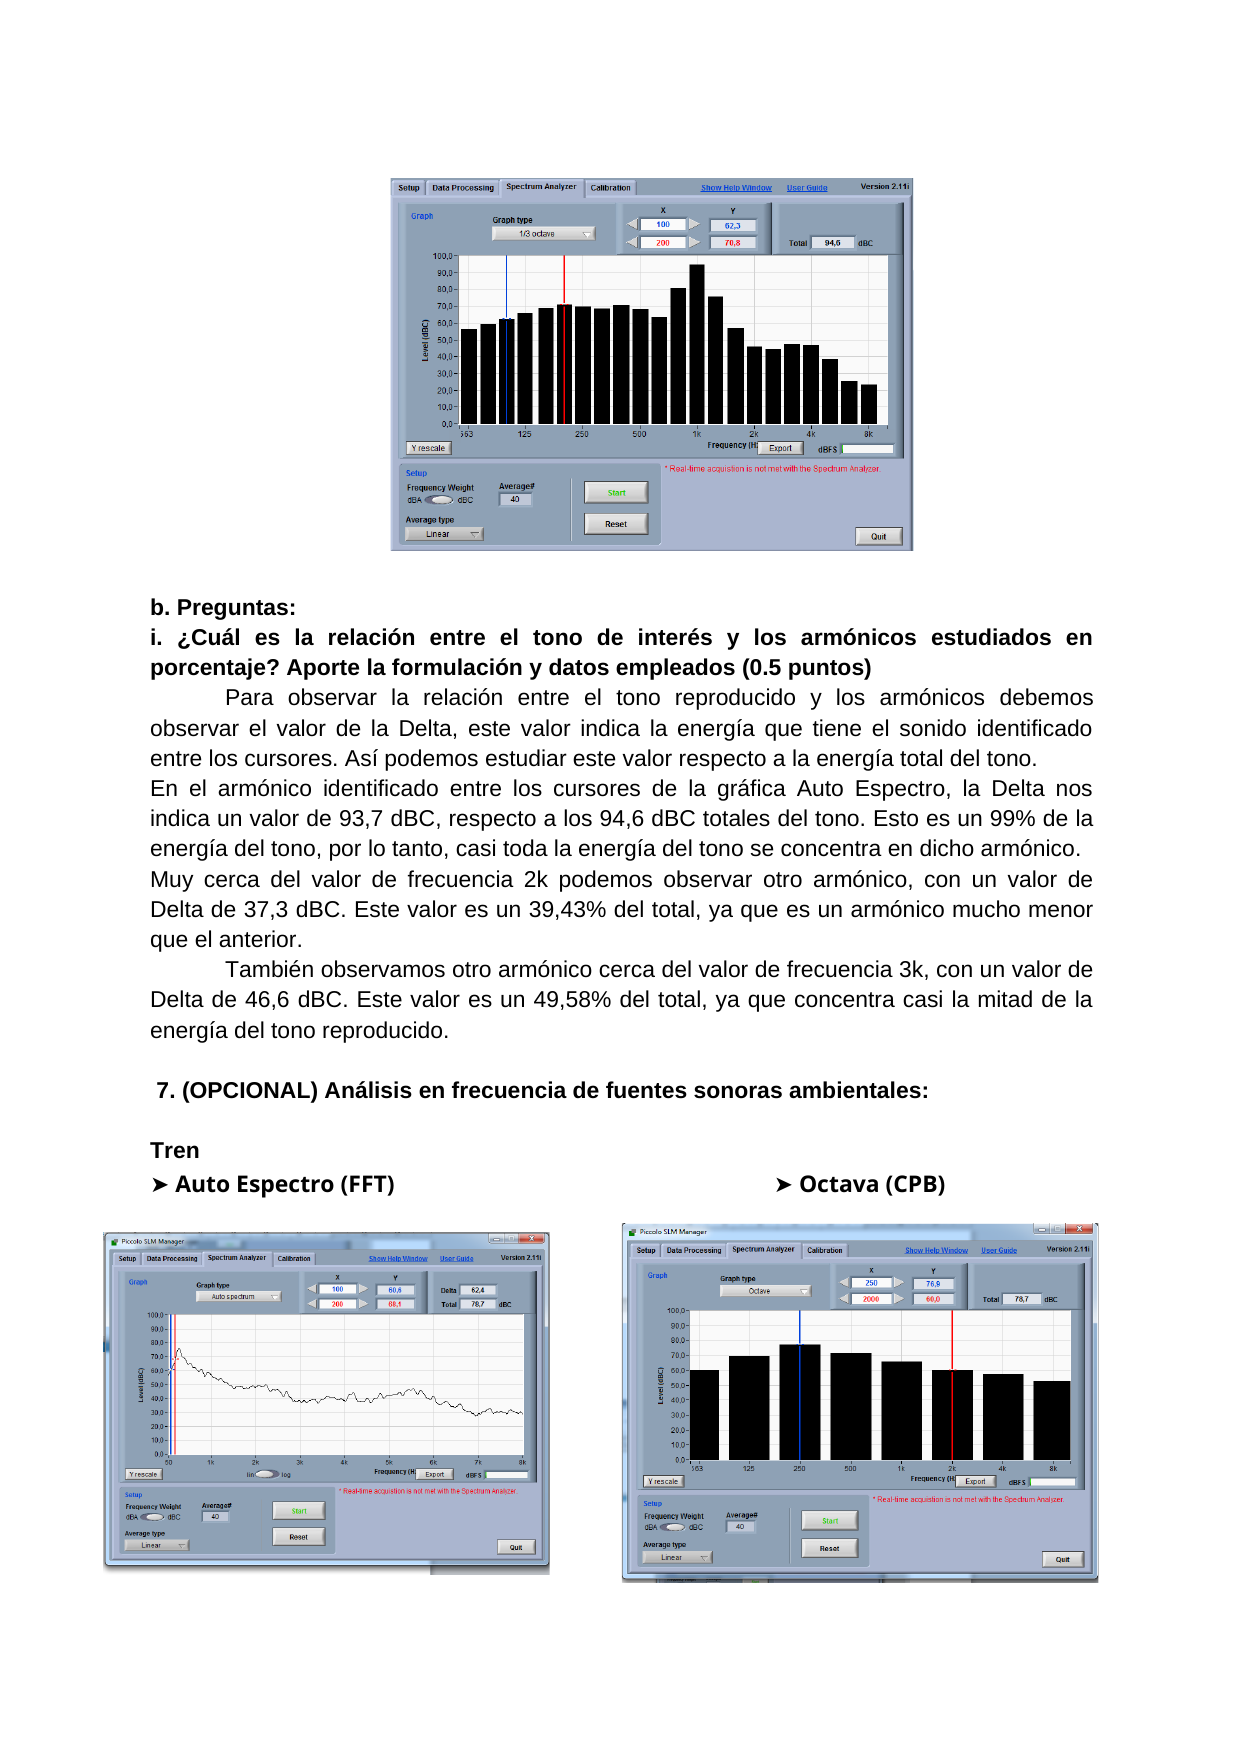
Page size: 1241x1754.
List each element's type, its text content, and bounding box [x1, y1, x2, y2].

text b. Preguntas: [150, 594, 1094, 620]
text i. ¿Cuál es la relación entre el tono de interés y los armónicos estudiados en porcentaje? Aporte la formulación y datos empleados (0.5 puntos) [150, 624, 1094, 681]
text Tren [150, 1137, 1094, 1164]
picture [621, 1223, 1099, 1583]
picture [103, 1232, 550, 1575]
picture [390, 178, 914, 551]
text También observamos otro armónico cerca del valor de frecuencia 3k, con un valor de Delta de 46,6 dBC. Este valor es un 49,58% del total, ya que concentra casi la mitad de la energía del tono reproducido. [150, 956, 1094, 1043]
text Para observar la relación entre el tono reproducido y los armónicos debemos observar el valor de la Delta, este valor indica la energía que tiene el sonido identificado entre los cursores. Así podemos estudiar este valor respecto a la energía total del tono. [150, 684, 1094, 771]
text Muy cerca del valor de frecuencia 2k podemos observar otro armónico, con un valor de Delta de 37,3 dBC. Este valor es un 39,43% del total, ya que es un armónico mucho menor que el anterior. [150, 866, 1094, 952]
text En el armónico identificado entre los cursores de la gráfica Auto Espectro, la Delta nos indica un valor de 93,7 dBC, respecto a los 94,6 dBC totales del tono. Esto es un 99% de la energía del tono, por lo tanto, casi toda la energía del tono se concentra en dicho armónico. [150, 775, 1094, 862]
text ➤ Auto Espectro (FFT) ➤ Octava (CPB) [150, 1168, 1094, 1199]
text 7. (OPCIONAL) Análisis en frecuencia de fuentes sonoras ambientales: [150, 1077, 1094, 1103]
